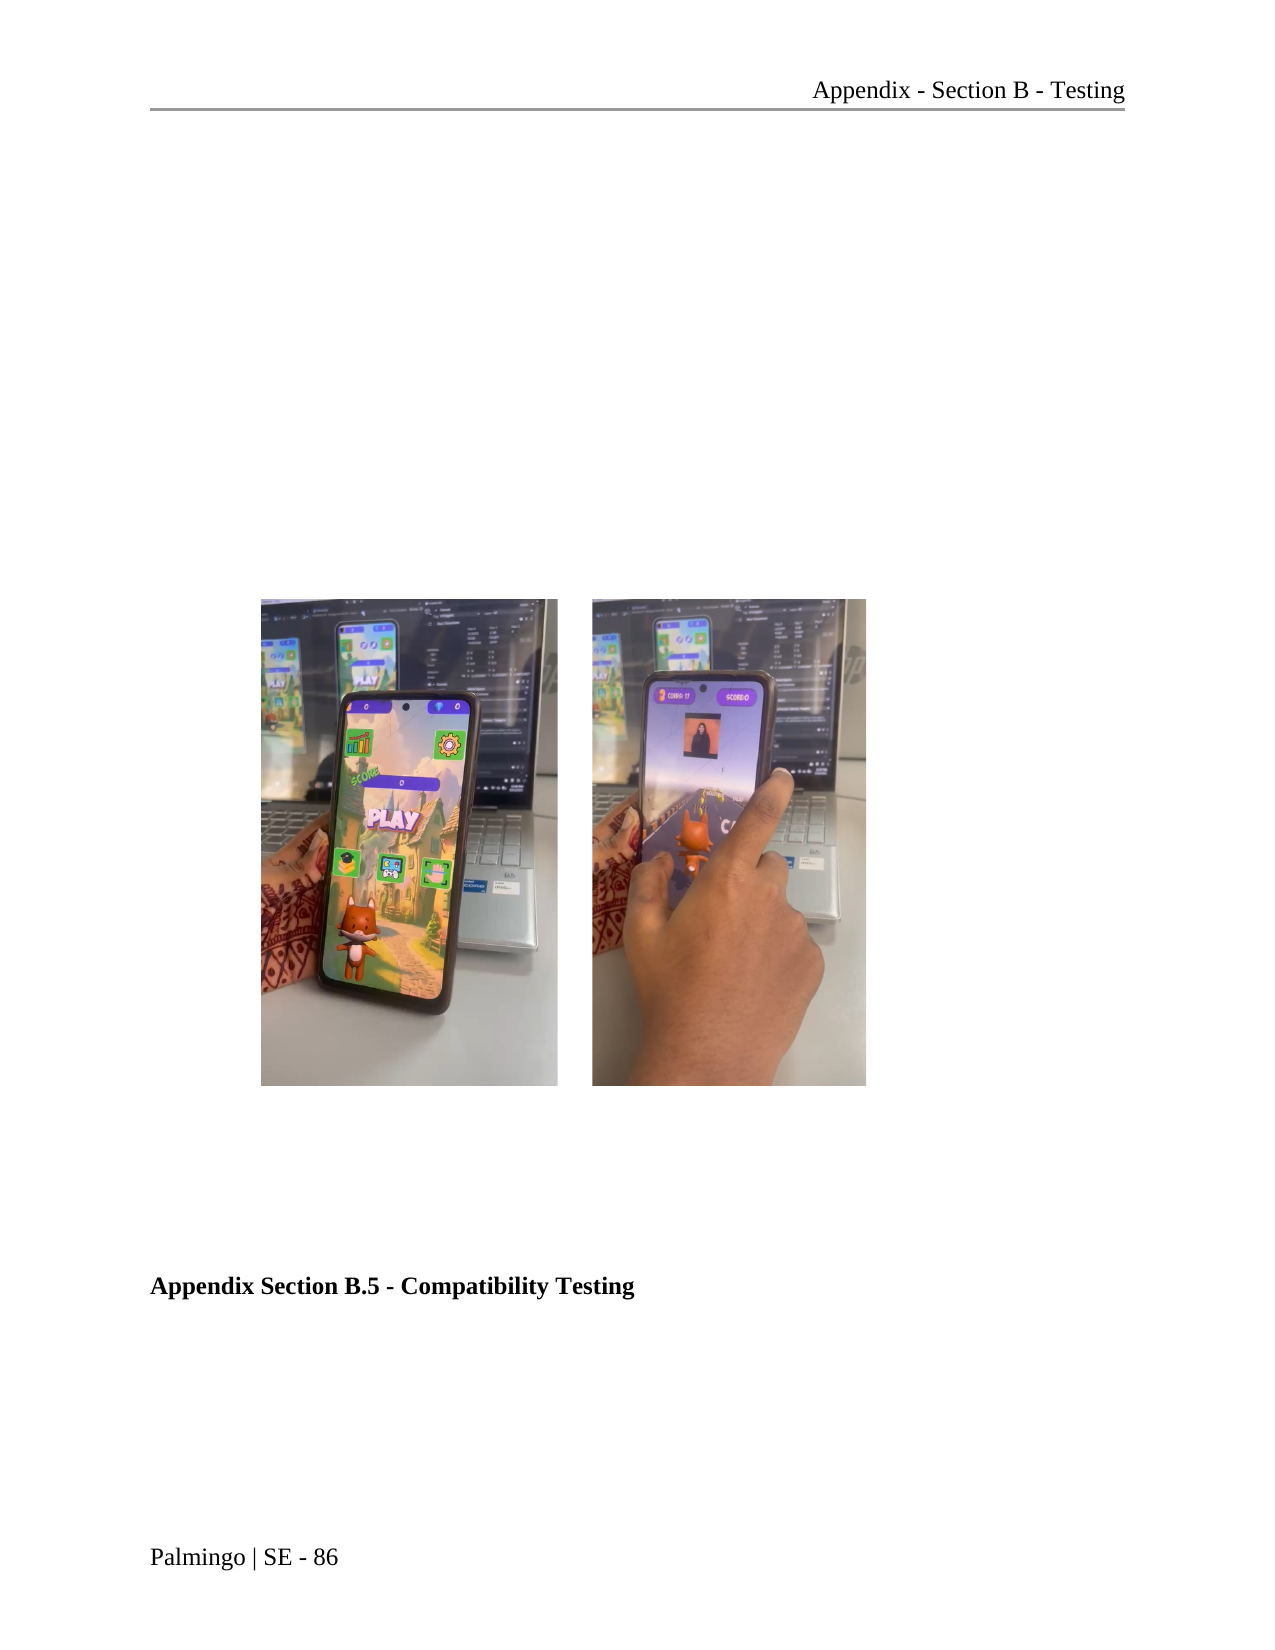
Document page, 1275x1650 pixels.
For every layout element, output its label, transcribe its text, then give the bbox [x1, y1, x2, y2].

picture [261, 599, 558, 1086]
picture [592, 599, 867, 1086]
subtitle Appendix Section B.5 - Compatibility Testing [150, 1271, 1125, 1299]
